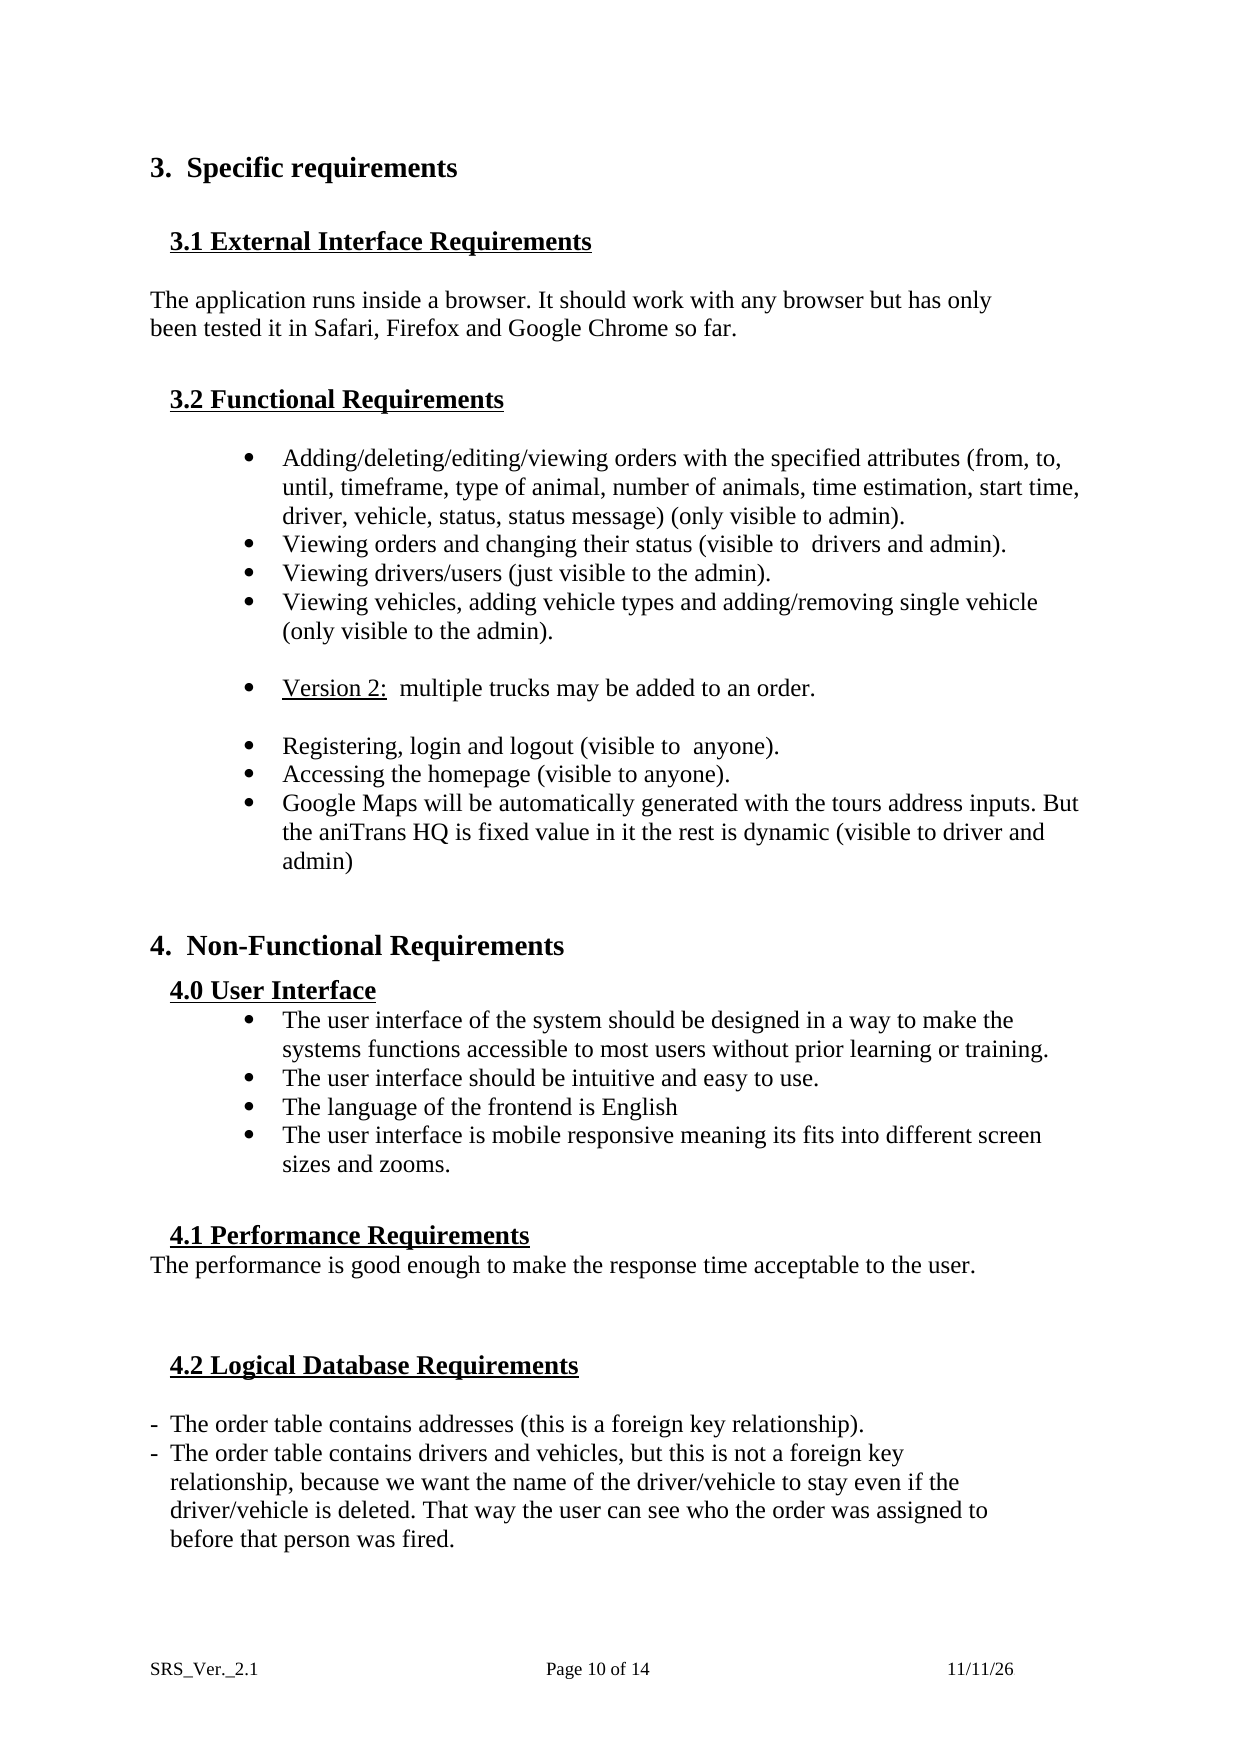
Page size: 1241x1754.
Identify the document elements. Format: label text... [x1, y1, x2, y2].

list The language of the frontend is English [244, 1092, 1090, 1121]
subtitle 4. Non-Functional Requirements [150, 928, 1015, 962]
text The application runs inside a browser. It should work with any browser but has only been tested it in Safari, Firefox and Google Chrome so far. [150, 285, 1015, 371]
subtitle 3.1 External Interface Requirements [169, 225, 1015, 256]
list Accessing the homepage (visible to anyone). [244, 759, 1090, 788]
subtitle 4.0 User Interface [169, 974, 1015, 1006]
subtitle 4.2 Logical Database Requirements [169, 1349, 1015, 1380]
list The user interface should be intuitive and easy to use. [244, 1063, 1090, 1092]
text The performance is good enough to make the response time acceptable to the user. [150, 1250, 1015, 1279]
list The order table contains drivers and vehicles, but this is not a foreign key relationship, because we want the name of the driver/vehicle to stay even if the driver/vehicle is deleted. That way the user can see who the order was assigned to before that person was fired. [150, 1438, 1015, 1553]
list Version 2: multiple trucks may be added to an order. [244, 673, 1015, 702]
list Adding/deleting/editing/viewing orders with the specified attributes (from, to, until, timeframe, type of animal, number of animals, time estimation, start time, driver, vehicle, status, status message) (only visible to admin). [244, 443, 1090, 529]
subtitle 3. Specific requirements [150, 150, 1015, 183]
list The user interface is mobile responsive meaning its fits into different screen sizes and zooms. [244, 1121, 1090, 1178]
list Viewing orders and changing their status (visible to drivers and admin). [244, 529, 1090, 558]
list Google Maps will be automatically generated with the tours address inputs. But the aniTrans HQ is fixed value in it the rest is dynamic (visible to driver and admin) [244, 788, 1090, 874]
subtitle 3.2 Functional Requirements [169, 383, 1015, 414]
subtitle 4.1 Performance Requirements [169, 1219, 1015, 1250]
list Viewing vehicles, adding vehicle types and adding/removing single vehicle (only visible to the admin). [244, 587, 1090, 644]
list Registering, login and logout (visible to anyone). [244, 731, 1090, 759]
list Viewing drivers/users (just visible to the admin). [244, 558, 1090, 587]
list The order table contains addresses (this is a foreign key relationship). [150, 1409, 1015, 1438]
list The user interface of the system should be designed in a way to make the systems functions accessible to most users without prior learning or training. [244, 1006, 1090, 1063]
